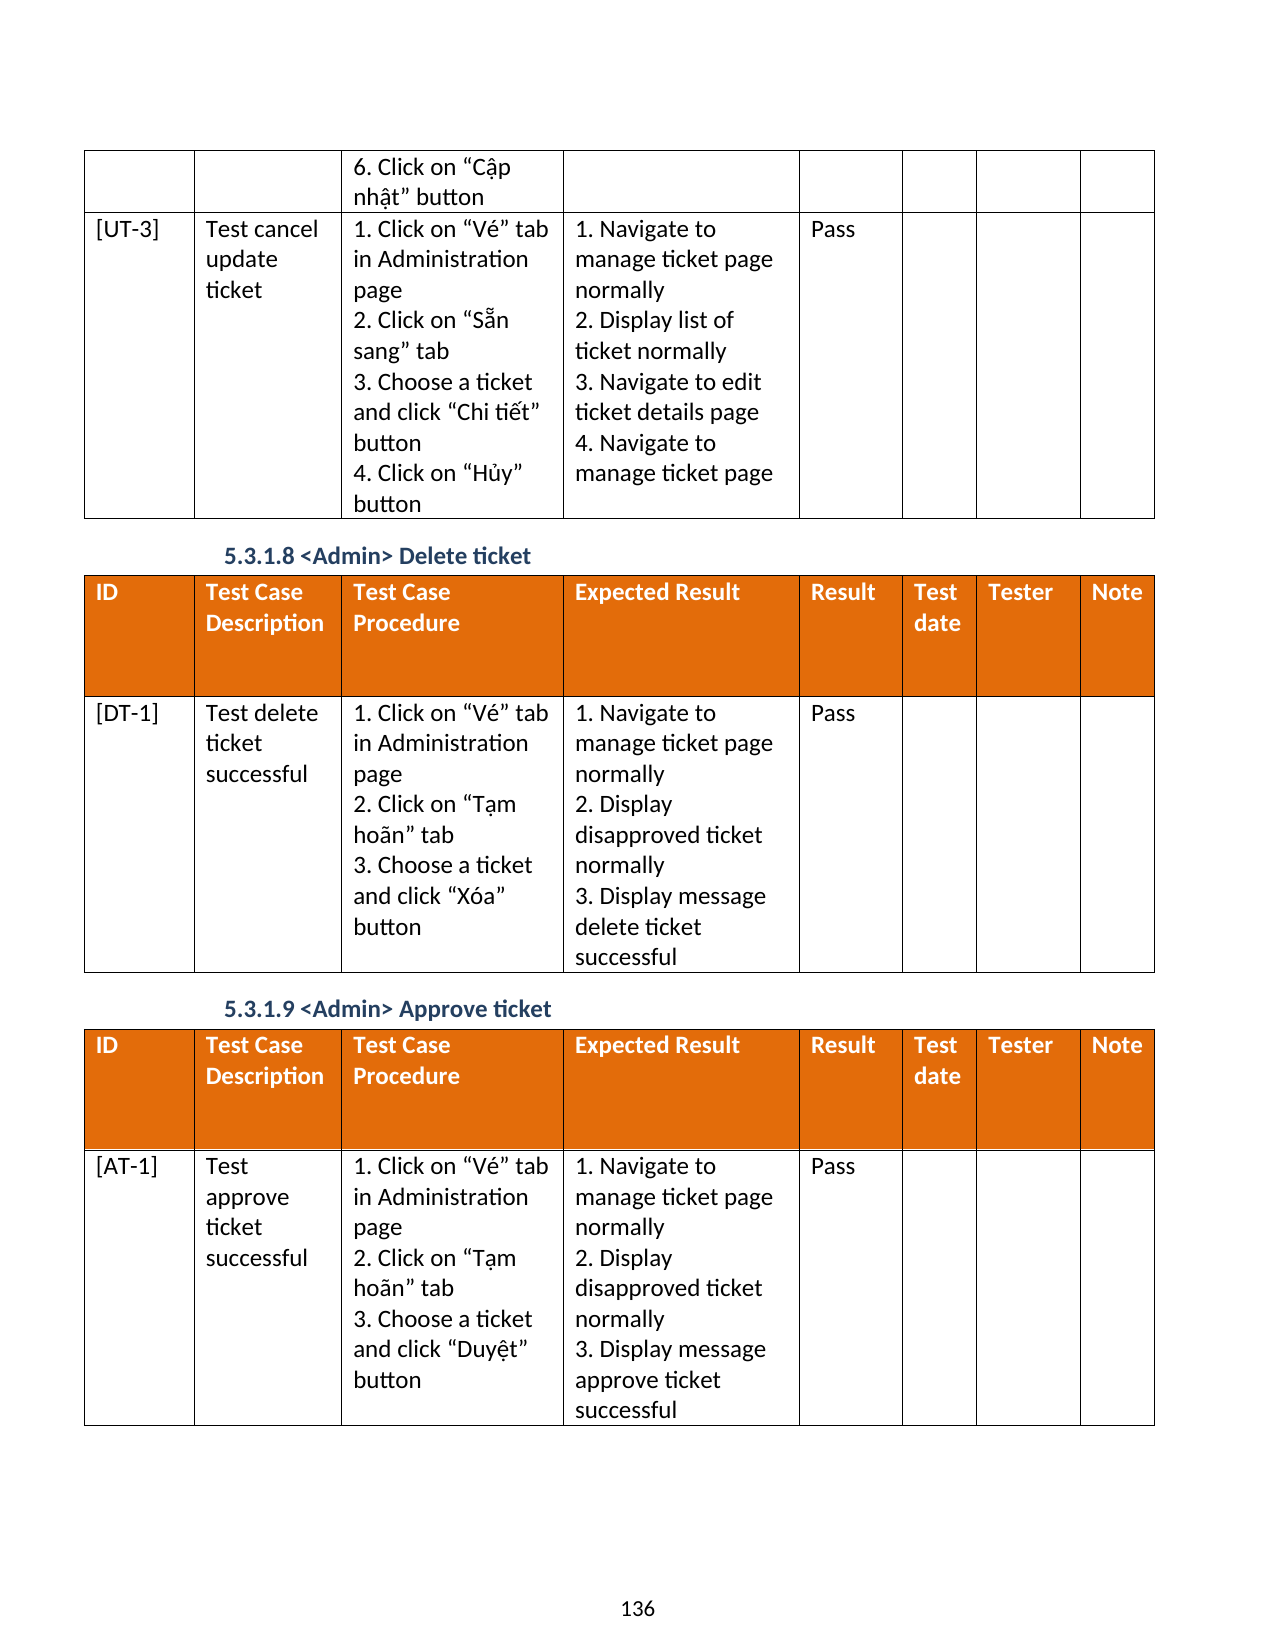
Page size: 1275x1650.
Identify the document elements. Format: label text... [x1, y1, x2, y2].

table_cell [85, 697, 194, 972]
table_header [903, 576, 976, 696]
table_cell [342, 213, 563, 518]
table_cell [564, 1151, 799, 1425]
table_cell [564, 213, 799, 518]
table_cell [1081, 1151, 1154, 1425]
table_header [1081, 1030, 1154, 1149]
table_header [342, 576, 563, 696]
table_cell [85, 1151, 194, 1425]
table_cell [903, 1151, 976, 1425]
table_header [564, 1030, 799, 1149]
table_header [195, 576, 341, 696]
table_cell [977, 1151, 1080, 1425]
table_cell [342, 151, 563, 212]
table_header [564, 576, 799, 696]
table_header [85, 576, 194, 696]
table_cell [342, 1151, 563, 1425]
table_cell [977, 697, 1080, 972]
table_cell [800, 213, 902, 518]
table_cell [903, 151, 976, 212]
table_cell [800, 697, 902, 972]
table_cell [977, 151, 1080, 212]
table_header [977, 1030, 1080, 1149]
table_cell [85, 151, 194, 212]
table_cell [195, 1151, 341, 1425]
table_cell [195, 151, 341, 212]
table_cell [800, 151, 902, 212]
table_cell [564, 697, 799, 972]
subtitle <Admin> Approve ticket [224, 994, 1125, 1024]
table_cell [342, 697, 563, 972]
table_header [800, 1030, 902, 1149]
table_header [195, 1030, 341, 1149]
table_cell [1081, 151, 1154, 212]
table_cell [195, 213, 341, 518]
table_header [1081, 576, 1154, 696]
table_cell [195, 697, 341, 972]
subtitle <Admin> Delete ticket [224, 540, 1125, 571]
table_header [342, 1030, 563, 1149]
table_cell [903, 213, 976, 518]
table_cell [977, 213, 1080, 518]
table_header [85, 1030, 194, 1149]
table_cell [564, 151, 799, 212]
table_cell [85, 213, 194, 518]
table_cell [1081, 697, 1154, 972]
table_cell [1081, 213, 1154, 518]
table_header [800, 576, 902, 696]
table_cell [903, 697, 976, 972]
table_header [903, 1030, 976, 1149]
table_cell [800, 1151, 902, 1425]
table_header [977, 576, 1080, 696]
